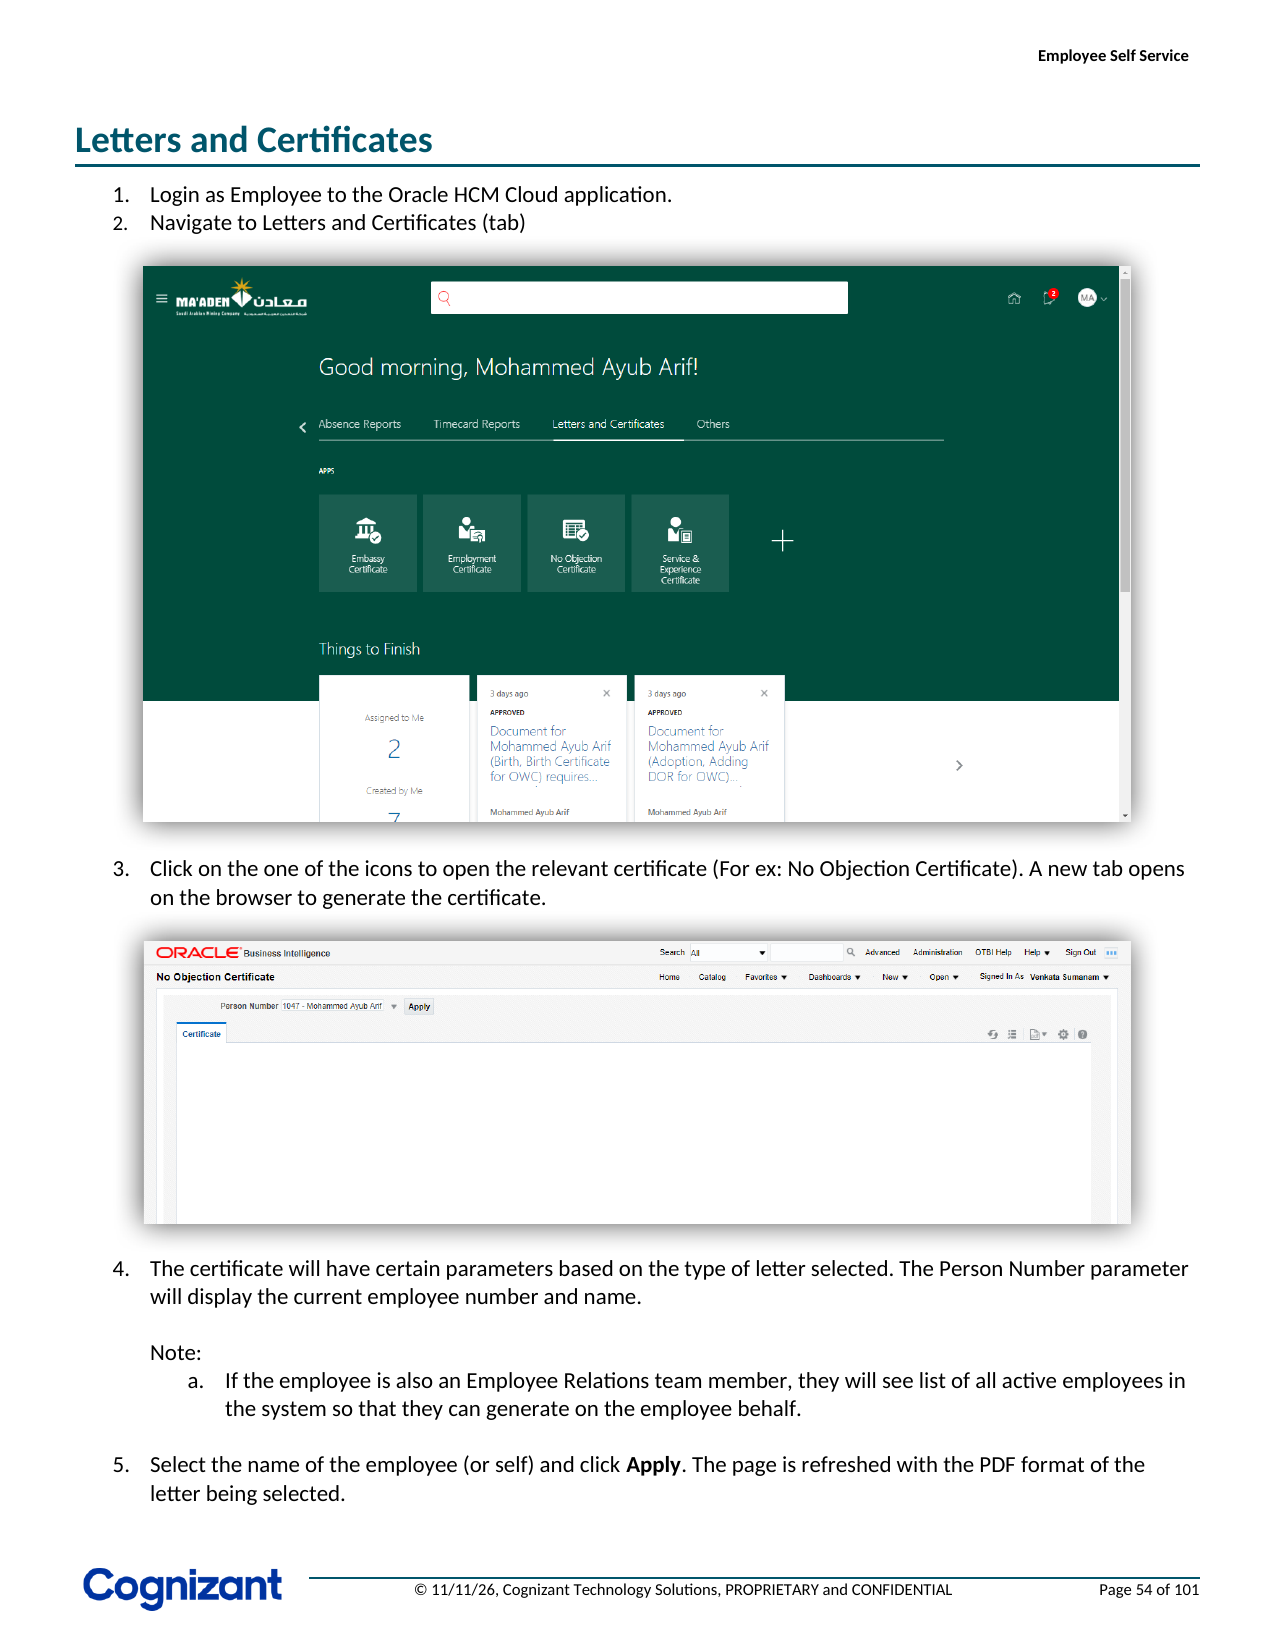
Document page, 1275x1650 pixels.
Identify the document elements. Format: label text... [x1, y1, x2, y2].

list Navigate to Letters and Certificates (tab) [112, 208, 1200, 236]
list Click on the one of the icons to open the relevant certificate (For ex: No Objection Certificate). A new tab opens on the browser to generate the certificate. [112, 854, 1200, 911]
list If the employee is also an Employee Relations team member, they will see list of all active employees in the system so that they can generate on the employee behalf. [187, 1367, 1200, 1423]
list The certificate will have certain parameters based on the type of letter selected. The Person Number parameter will display the current employee number and name. [112, 1254, 1200, 1311]
list Login as Employee to the Oracle HCM Cloud application. [112, 180, 1200, 208]
text Letters and Certificates [75, 116, 1200, 164]
picture [143, 266, 1131, 822]
list Select the name of the employee (or self) and click Apply. The page is refreshed with the PDF format of the letter being selected. [112, 1451, 1200, 1507]
picture [75, 1558, 299, 1614]
text Note: [112, 1338, 1200, 1367]
picture [143, 941, 1131, 1224]
